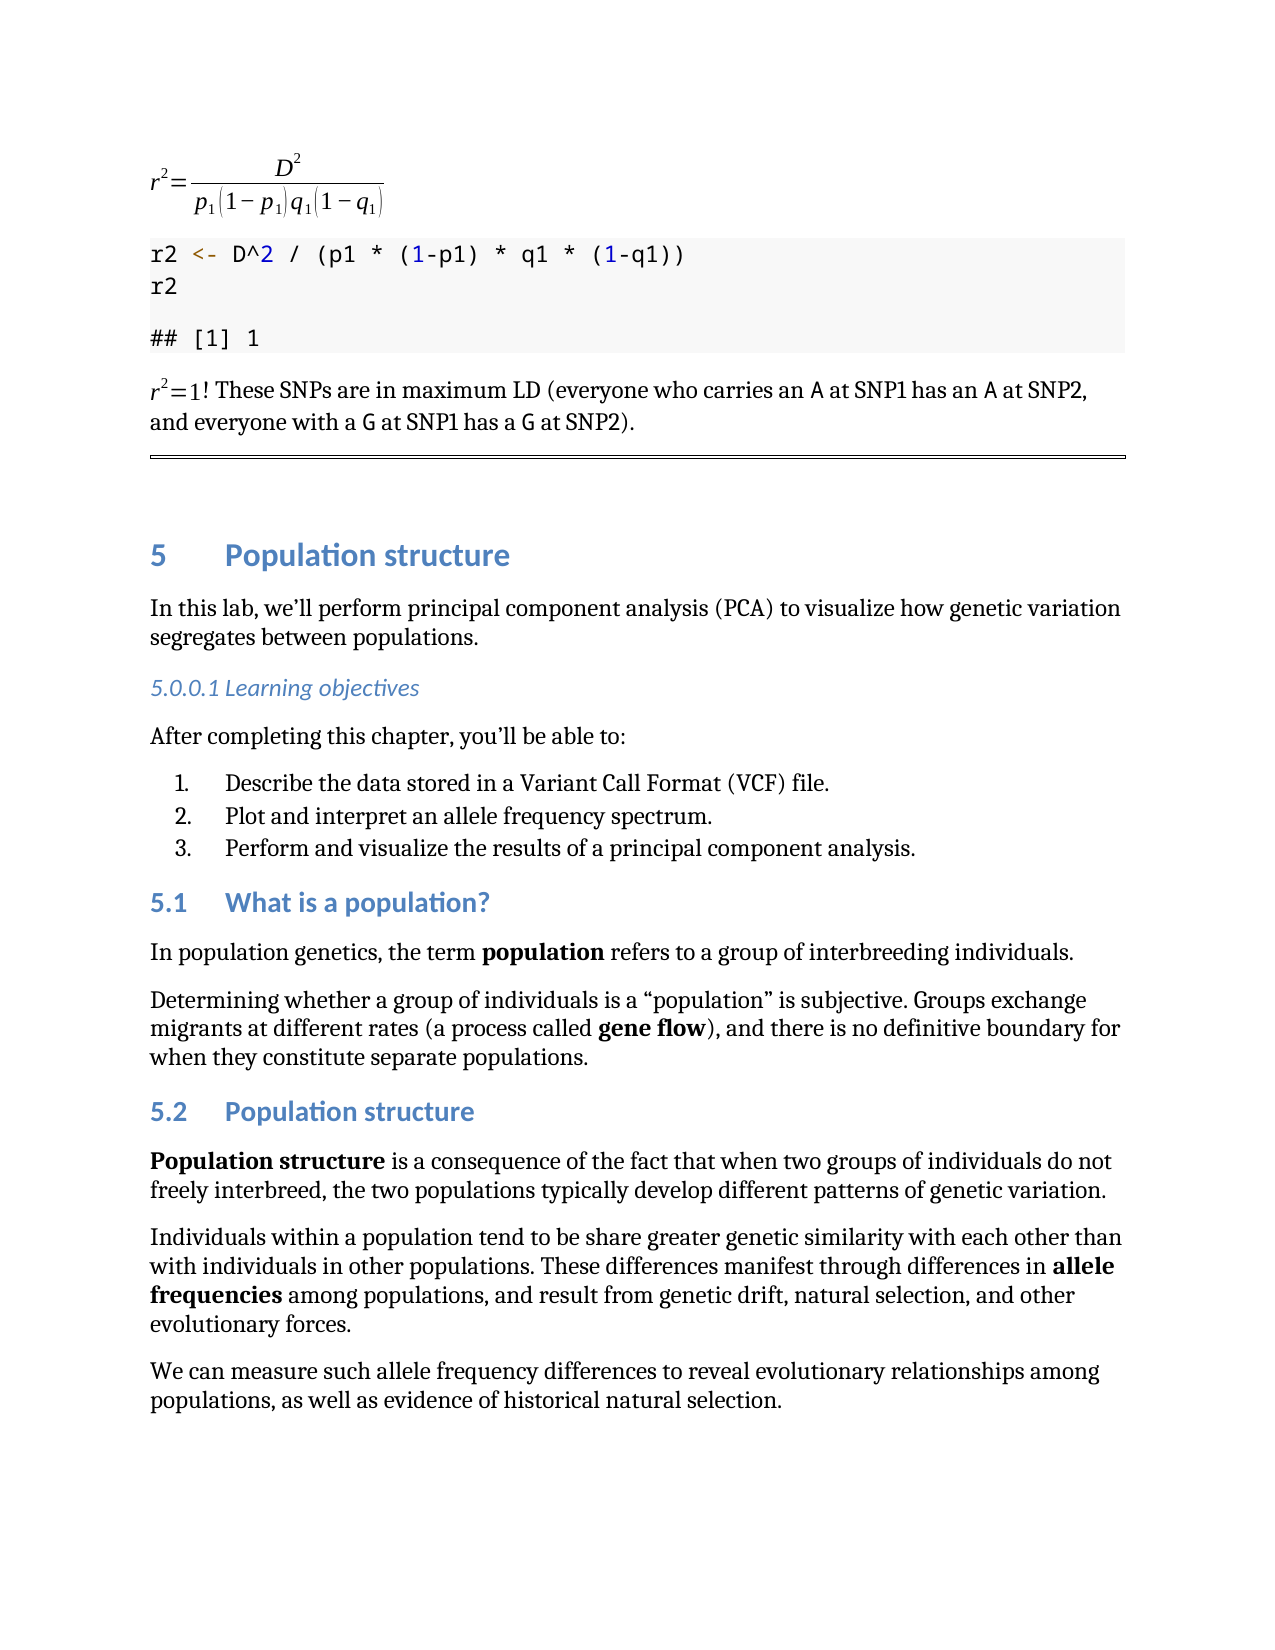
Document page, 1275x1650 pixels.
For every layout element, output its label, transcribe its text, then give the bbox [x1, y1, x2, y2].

text ! These SNPs are in maximum LD (everyone who carries an A at SNP1 has an A at SNP2, and everyone with a G at SNP1 has a G at SNP2). [150, 374, 1125, 437]
subtitle 5.0.0.1 Learning objectives [150, 672, 1125, 703]
text Population structure is a consequence of the fact that when two groups of individuals do not freely interbreed, the two populations typically develop different patterns of genetic variation. [150, 1147, 1125, 1204]
text In this lab, we’ll perform principal component analysis (PCA) to visualize how genetic variation segregates between populations. [150, 594, 1125, 651]
list Perform and visualize the results of a principal component analysis. [175, 834, 1125, 863]
text Determining whether a group of individuals is a “population” is subjective. Groups exchange migrants at different rates (a process called gene flow), and there is no definitive boundary for when they constitute separate populations. [150, 986, 1125, 1072]
list Plot and interpret an allele frequency spectrum. [175, 802, 1125, 830]
text r2 <- D^2 / (p1 * (1-p1) * q1 * (1-q1)) r2 [150, 238, 1125, 301]
subtitle 5.1 What is a population? [150, 884, 1125, 919]
text After completing this chapter, you’ll be able to: [150, 722, 1125, 750]
subtitle 5.2 Population structure [150, 1093, 1125, 1128]
subtitle 5 Population structure [150, 534, 1125, 575]
list Describe the data stored in a Variant Call Format (VCF) file. [175, 769, 1125, 798]
text ## [1] 1 [150, 322, 1125, 353]
text In population genetics, the term population refers to a group of interbreeding individuals. [150, 938, 1125, 967]
text Individuals within a population tend to be share greater genetic similarity with each other than with individuals in other populations. These differences manifest through differences in allele frequencies among populations, and result from genetic drift, natural selection, and other evolutionary forces. [150, 1223, 1125, 1338]
text We can measure such allele frequency differences to reveal evolutionary relationships among populations, as well as evidence of historical natural selection. [150, 1357, 1125, 1414]
